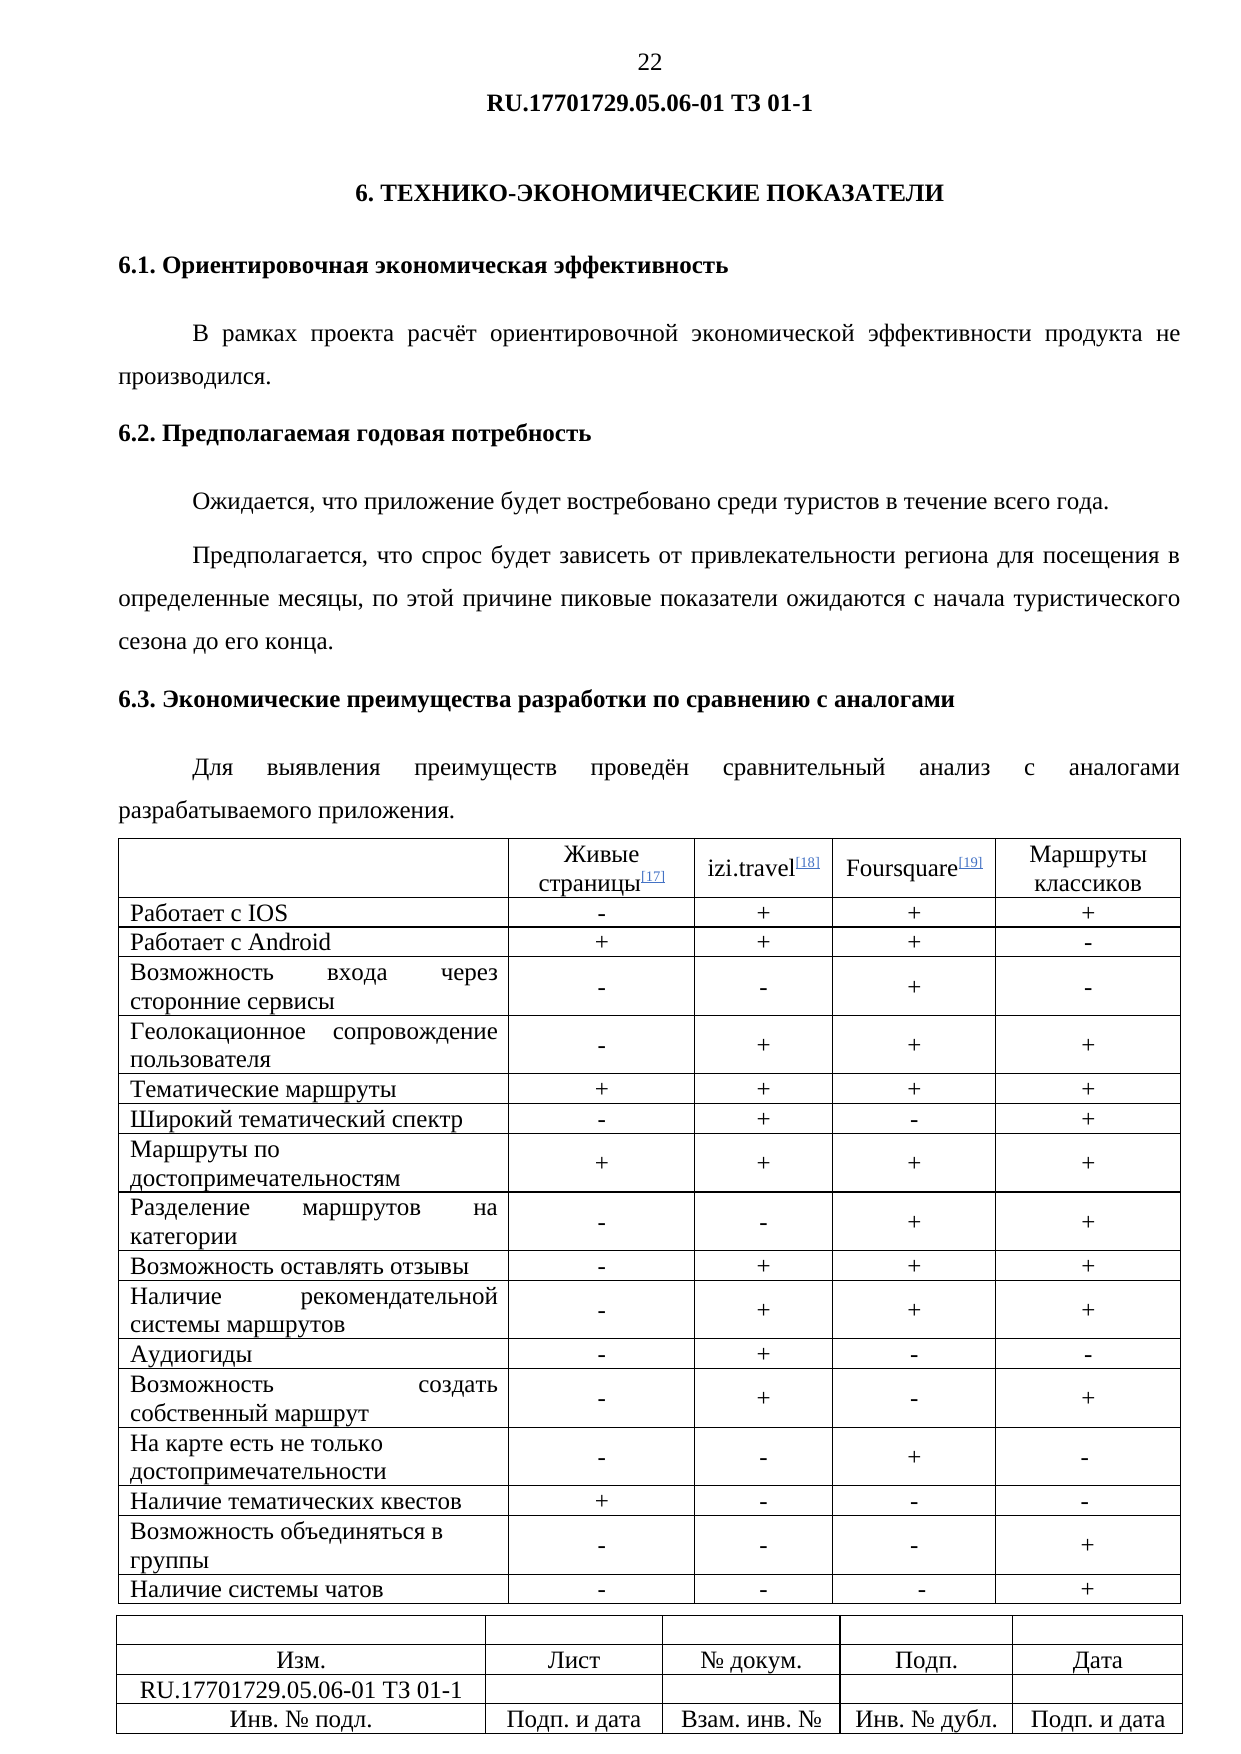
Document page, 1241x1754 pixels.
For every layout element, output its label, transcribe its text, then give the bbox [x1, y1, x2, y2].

table_cell + [695, 1281, 832, 1338]
table_cell - [833, 1104, 995, 1133]
table_cell + [695, 1134, 832, 1191]
table_header Foursquare[19] [833, 839, 995, 897]
table_cell + [509, 1134, 694, 1191]
table_cell + [509, 928, 694, 956]
table_cell Работает с IOS [119, 898, 508, 926]
table_cell + [695, 1369, 832, 1427]
table_cell + [996, 1281, 1180, 1338]
table_cell + [695, 1339, 832, 1368]
table_cell + [833, 957, 995, 1015]
table_cell Наличие тематических квестов [119, 1486, 508, 1515]
table_cell - [509, 1428, 694, 1485]
table_header [119, 839, 508, 897]
table_cell + [695, 1074, 832, 1103]
table_cell + [996, 1134, 1180, 1191]
table_cell - [509, 1193, 694, 1250]
table_cell - [833, 1516, 995, 1573]
table_cell + [509, 1074, 694, 1103]
table_cell + [695, 1016, 832, 1073]
table_cell - [695, 1428, 832, 1485]
table_cell - [996, 1339, 1180, 1368]
table_cell Возможность оставлять отзывы [119, 1251, 508, 1280]
table_cell + [996, 1104, 1180, 1133]
table_cell - [833, 1575, 995, 1603]
table_cell - [509, 1281, 694, 1338]
table_cell + [996, 1251, 1180, 1280]
text Для выявления преимуществ проведён сравнительный анализ с аналогами разрабатываемого приложения. [118, 752, 1181, 824]
table_cell + [996, 898, 1180, 926]
table_cell - [509, 1104, 694, 1133]
table_header Живые страницы[17] [509, 839, 694, 897]
table_cell - [695, 1486, 832, 1515]
table_cell + [996, 1516, 1180, 1573]
table_cell - [509, 1016, 694, 1073]
table_cell - [996, 1428, 1180, 1485]
table_cell + [833, 1193, 995, 1250]
table_cell - [996, 1486, 1180, 1515]
table_cell Геолокационное сопровождение пользователя [119, 1016, 508, 1073]
table_cell Разделение маршрутов на категории [119, 1193, 508, 1250]
table_cell - [996, 957, 1180, 1015]
subtitle 6.3. Экономические преимущества разработки по сравнению с аналогами [118, 684, 1181, 713]
table_cell - [833, 1339, 995, 1368]
table_header Маршруты классиков [996, 839, 1180, 897]
table_cell - [996, 928, 1180, 956]
table_cell + [996, 1074, 1180, 1103]
table_cell Возможность объединяться в группы [119, 1516, 508, 1573]
table_cell - [509, 1251, 694, 1280]
table_cell - [695, 1575, 832, 1603]
table_cell + [695, 898, 832, 926]
table_cell - [509, 1339, 694, 1368]
table_cell - [509, 898, 694, 926]
table_cell + [833, 1251, 995, 1280]
table_cell Тематические маршруты [119, 1074, 508, 1103]
table_cell Возможность создать собственный маршрут [119, 1369, 508, 1427]
table_cell + [996, 1369, 1180, 1427]
text В рамках проекта расчёт ориентировочной экономической эффективности продукта не производился. [118, 318, 1181, 389]
table_cell + [695, 1251, 832, 1280]
text Ожидается, что приложение будет востребовано среди туристов в течение всего года. [118, 486, 1181, 515]
table_cell + [833, 1074, 995, 1103]
table_cell + [695, 928, 832, 956]
table_cell Работает с Android [119, 928, 508, 956]
table_cell - [509, 1516, 694, 1573]
table_header izi.travel[18] [695, 839, 832, 897]
table_cell + [833, 1016, 995, 1073]
table_cell Аудиогиды [119, 1339, 508, 1368]
table_cell Широкий тематический спектр [119, 1104, 508, 1133]
table_cell + [833, 928, 995, 956]
table_cell + [996, 1575, 1180, 1603]
table_cell + [996, 1193, 1180, 1250]
subtitle 6. ТЕХНИКО-ЭКОНОМИЧЕСКИЕ ПОКАЗАТЕЛИ [118, 178, 1181, 206]
subtitle 6.2. Предполагаемая годовая потребность [118, 418, 1181, 447]
table_cell + [833, 1428, 995, 1485]
table_cell - [509, 1575, 694, 1603]
table_cell + [833, 1134, 995, 1191]
table_cell Маршруты по достопримечательностям [119, 1134, 508, 1191]
table_cell Наличие системы чатов [119, 1575, 508, 1603]
table_cell - [509, 1369, 694, 1427]
subtitle 6.1. Ориентировочная экономическая эффективность [118, 250, 1181, 278]
table_cell Возможность входа через сторонние сервисы [119, 957, 508, 1015]
table_cell - [695, 1193, 832, 1250]
table_cell + [695, 1104, 832, 1133]
table_cell + [509, 1486, 694, 1515]
table_cell + [996, 1016, 1180, 1073]
table_cell - [695, 1516, 832, 1573]
table_cell - [833, 1369, 995, 1427]
table_cell Наличие рекомендательной системы маршрутов [119, 1281, 508, 1338]
text Предполагается, что спрос будет зависеть от привлекательности региона для посещения в определенные месяцы, по этой причине пиковые показатели ожидаются с начала туристического сезона до его конца. [118, 540, 1181, 655]
table_cell - [509, 957, 694, 1015]
table_cell - [695, 957, 832, 1015]
table_cell - [833, 1486, 995, 1515]
table_cell + [833, 898, 995, 926]
table_cell На карте есть не только достопримечательности [119, 1428, 508, 1485]
table_cell + [833, 1281, 995, 1338]
